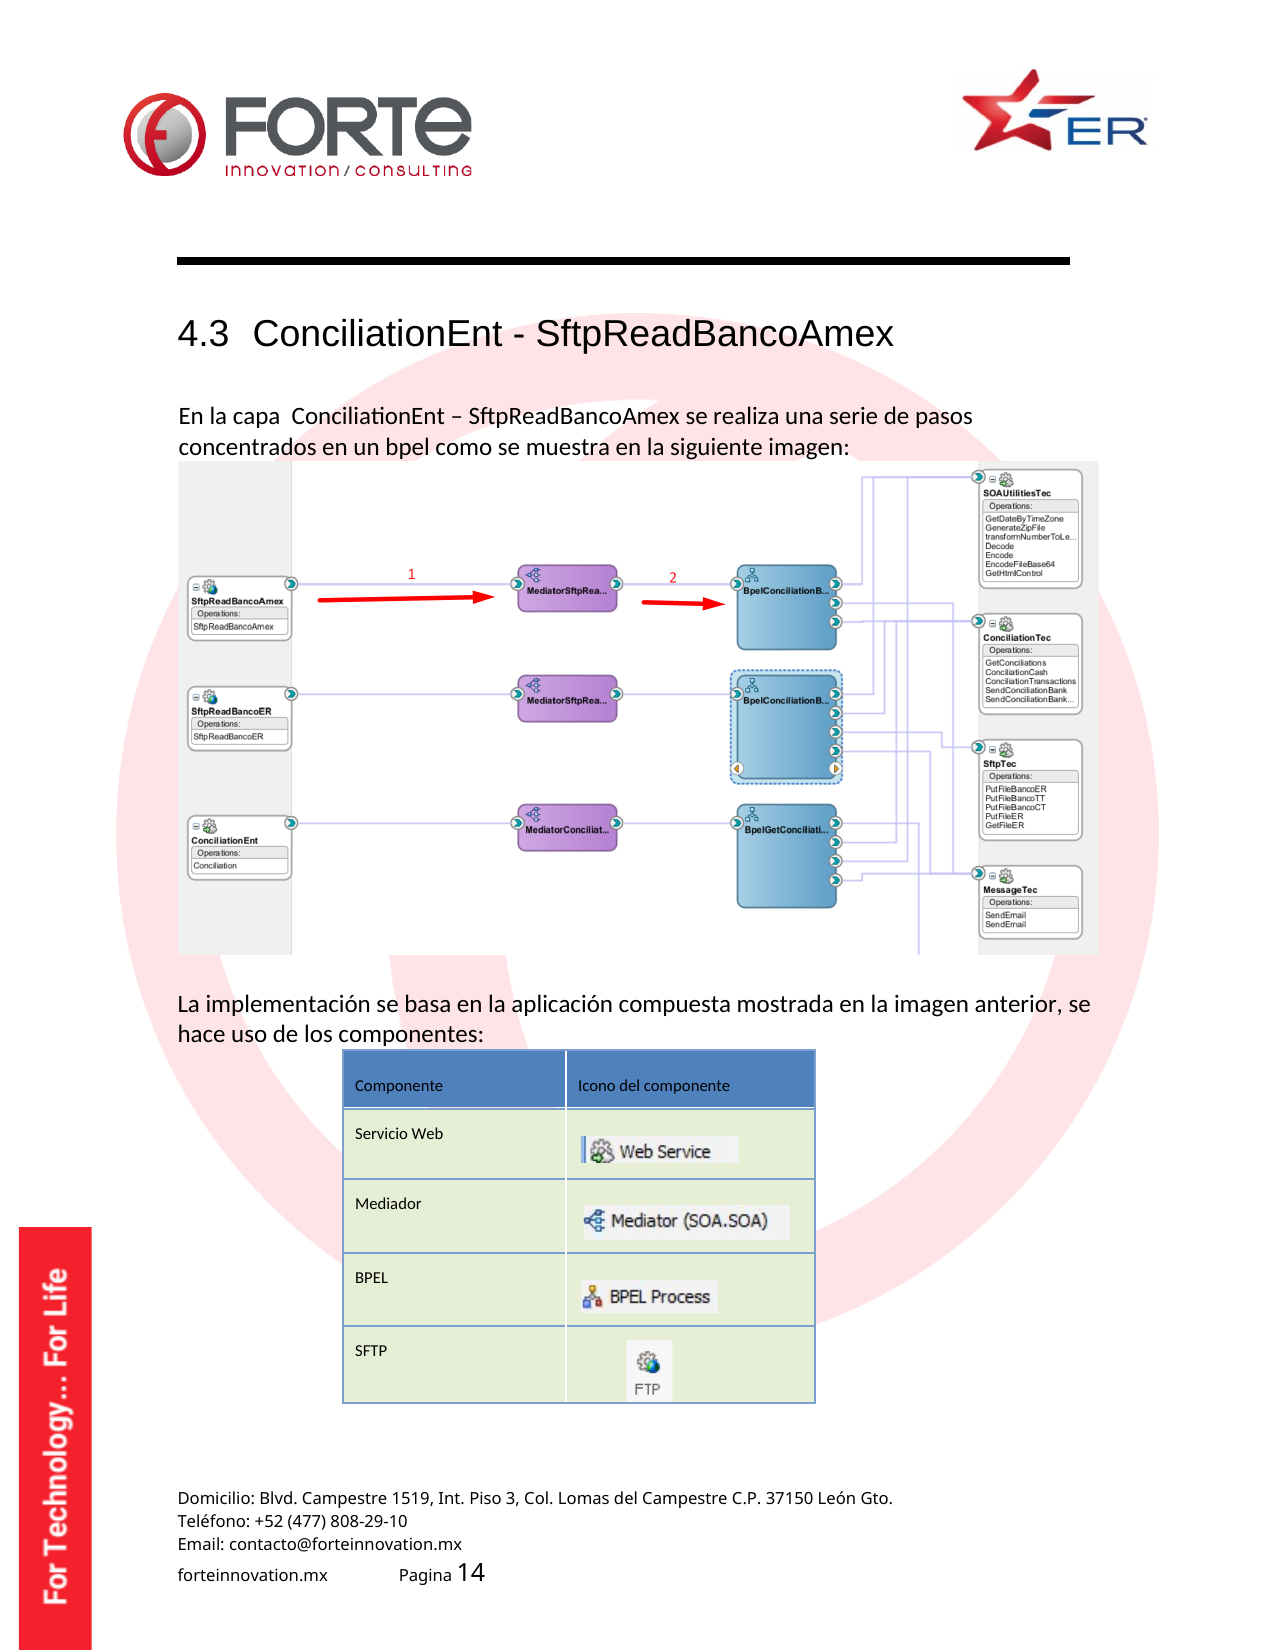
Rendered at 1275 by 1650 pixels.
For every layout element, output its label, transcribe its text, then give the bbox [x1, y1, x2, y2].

table_cell BPEL [344, 1254, 565, 1325]
picture [580, 1280, 719, 1313]
table_cell Servicio Web [344, 1110, 565, 1178]
table_cell [567, 1327, 814, 1402]
table_cell [567, 1180, 814, 1252]
table_header Componente [344, 1051, 565, 1107]
table_cell [567, 1254, 814, 1325]
picture [626, 1340, 673, 1402]
picture [953, 67, 1157, 152]
picture [123, 93, 472, 176]
table_cell [567, 1110, 814, 1178]
text La implementación se basa en la aplicación compuesta mostrada en la imagen anterior, se hace uso de los componentes: [177, 988, 1098, 1049]
picture [580, 1136, 739, 1163]
picture [178, 461, 1099, 955]
table_cell Mediador [344, 1180, 565, 1252]
table_header Icono del componente [567, 1051, 814, 1107]
table_cell SFTP [344, 1327, 565, 1402]
text En la capa ConciliationEnt – SftpReadBancoAmex se realiza una serie de pasos concentrados en un bpel como se muestra en la siguiente imagen: [178, 400, 1098, 461]
picture [583, 1205, 790, 1240]
subtitle ConciliationEnt - SftpReadBancoAmex [177, 311, 1098, 354]
